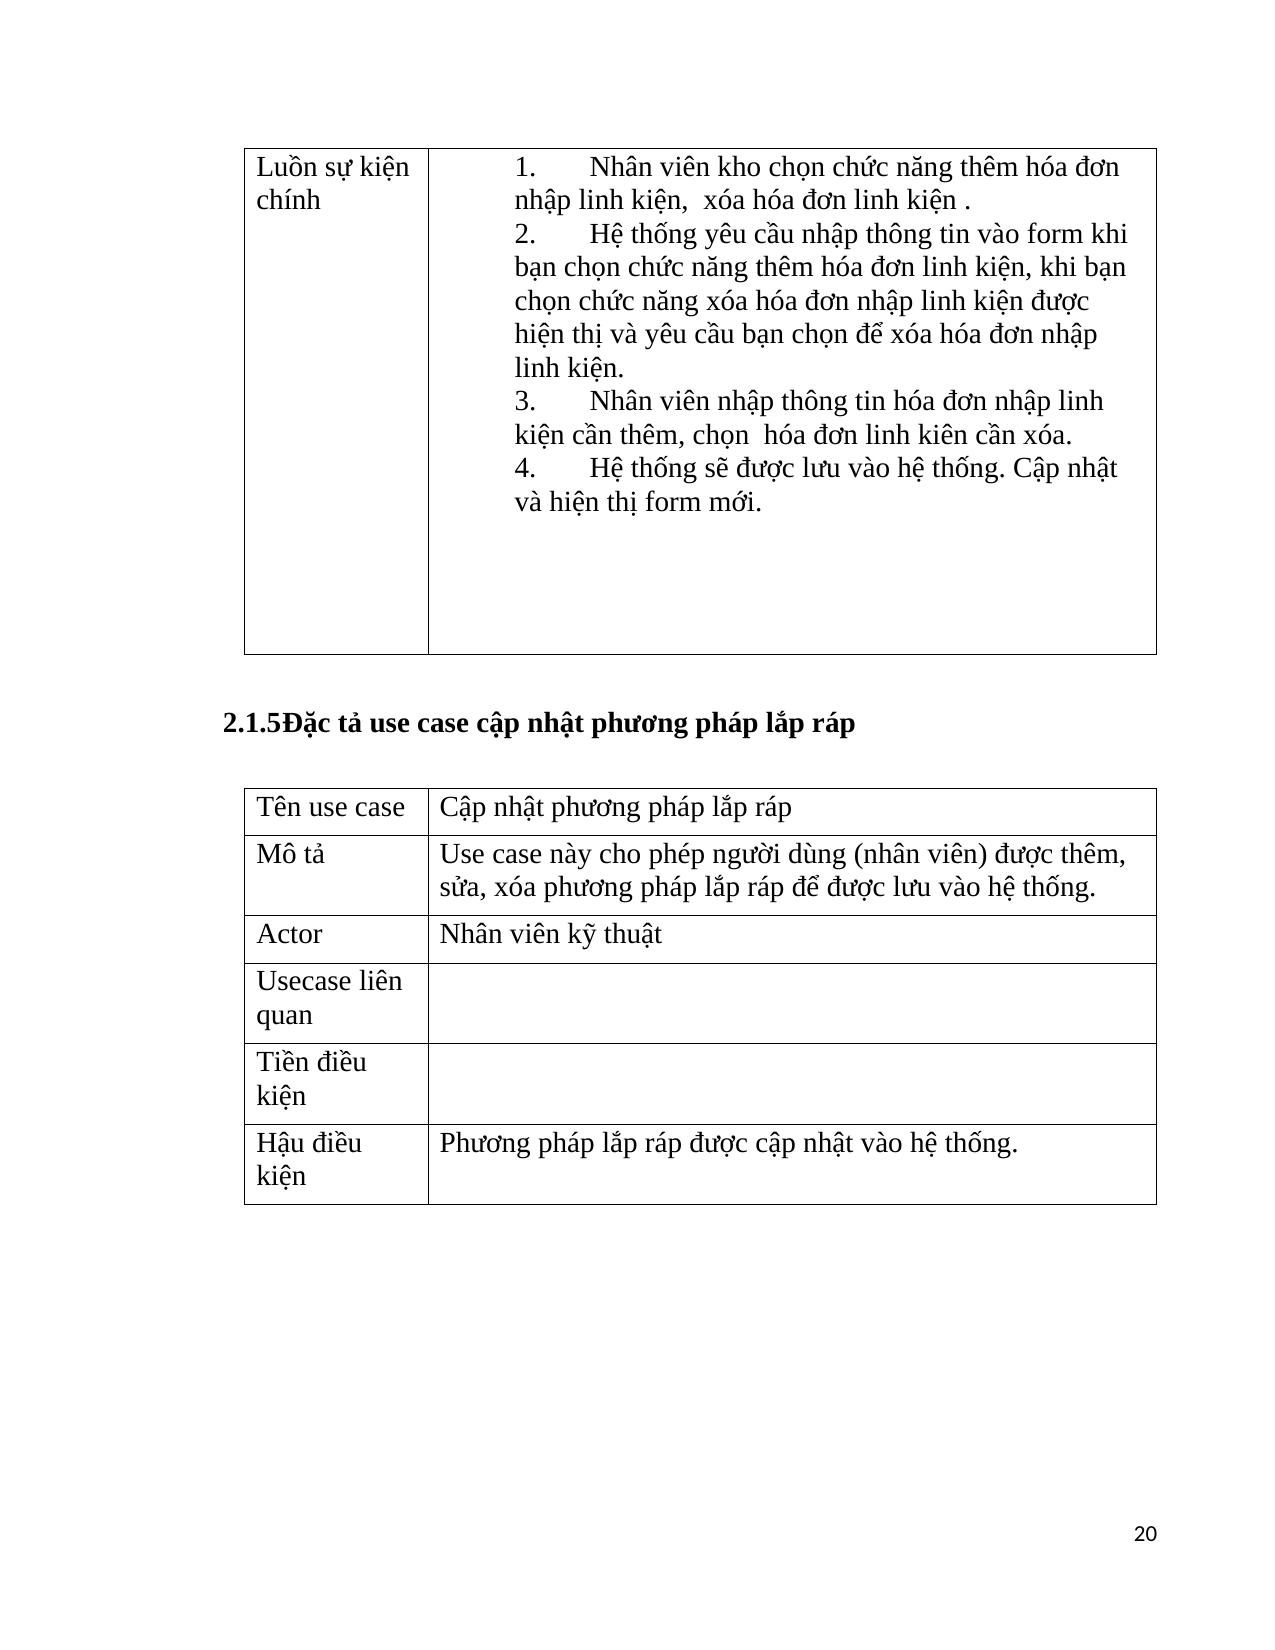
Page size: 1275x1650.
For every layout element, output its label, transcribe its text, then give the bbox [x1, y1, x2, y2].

table_cell Usecase liên quan [245, 964, 428, 1043]
table_cell Hậu điều kiện [245, 1125, 428, 1204]
table_header Tên use case [245, 789, 428, 835]
table_cell Luồn sự kiện chính [245, 149, 428, 654]
table_cell Mô tả [245, 836, 428, 915]
table_header Cập nhật phương pháp lắp ráp [429, 789, 1156, 835]
subtitle Đặc tả use case cập nhật phương pháp lắp ráp [223, 706, 1157, 739]
table_cell Nhân viên kỹ thuật [429, 916, 1156, 962]
table_cell [429, 1044, 1156, 1124]
table_cell Use case này cho phép người dùng (nhân viên) được thêm, sửa, xóa phương pháp lắp ráp để được lưu vào hệ thống. [429, 836, 1156, 915]
table_cell Tiền điều kiện [245, 1044, 428, 1124]
table_cell Phương pháp lắp ráp được cập nhật vào hệ thống. [429, 1125, 1156, 1204]
table_cell Actor [245, 916, 428, 962]
table_cell [429, 964, 1156, 1043]
table_cell Nhân viên kho chọn chức năng thêm hóa đơn nhập linh kiện, xóa hóa đơn linh kiện . Hệ thống yêu cầu nhập thông tin vào form khi bạn chọn chức năng thêm hóa đơn linh kiện, khi bạn chọn chức năng xóa hóa đơn nhập linh kiện được hiện thị và yêu cầu bạn chọn để xóa hóa đơn nhập linh kiện. Nhân viên nhập thông tin hóa đơn nhập linh kiện cần thêm, chọn hóa đơn linh kiên cần xóa. Hệ thống sẽ được lưu vào hệ thống. Cập nhật và hiện thị form mới. [429, 149, 1156, 654]
